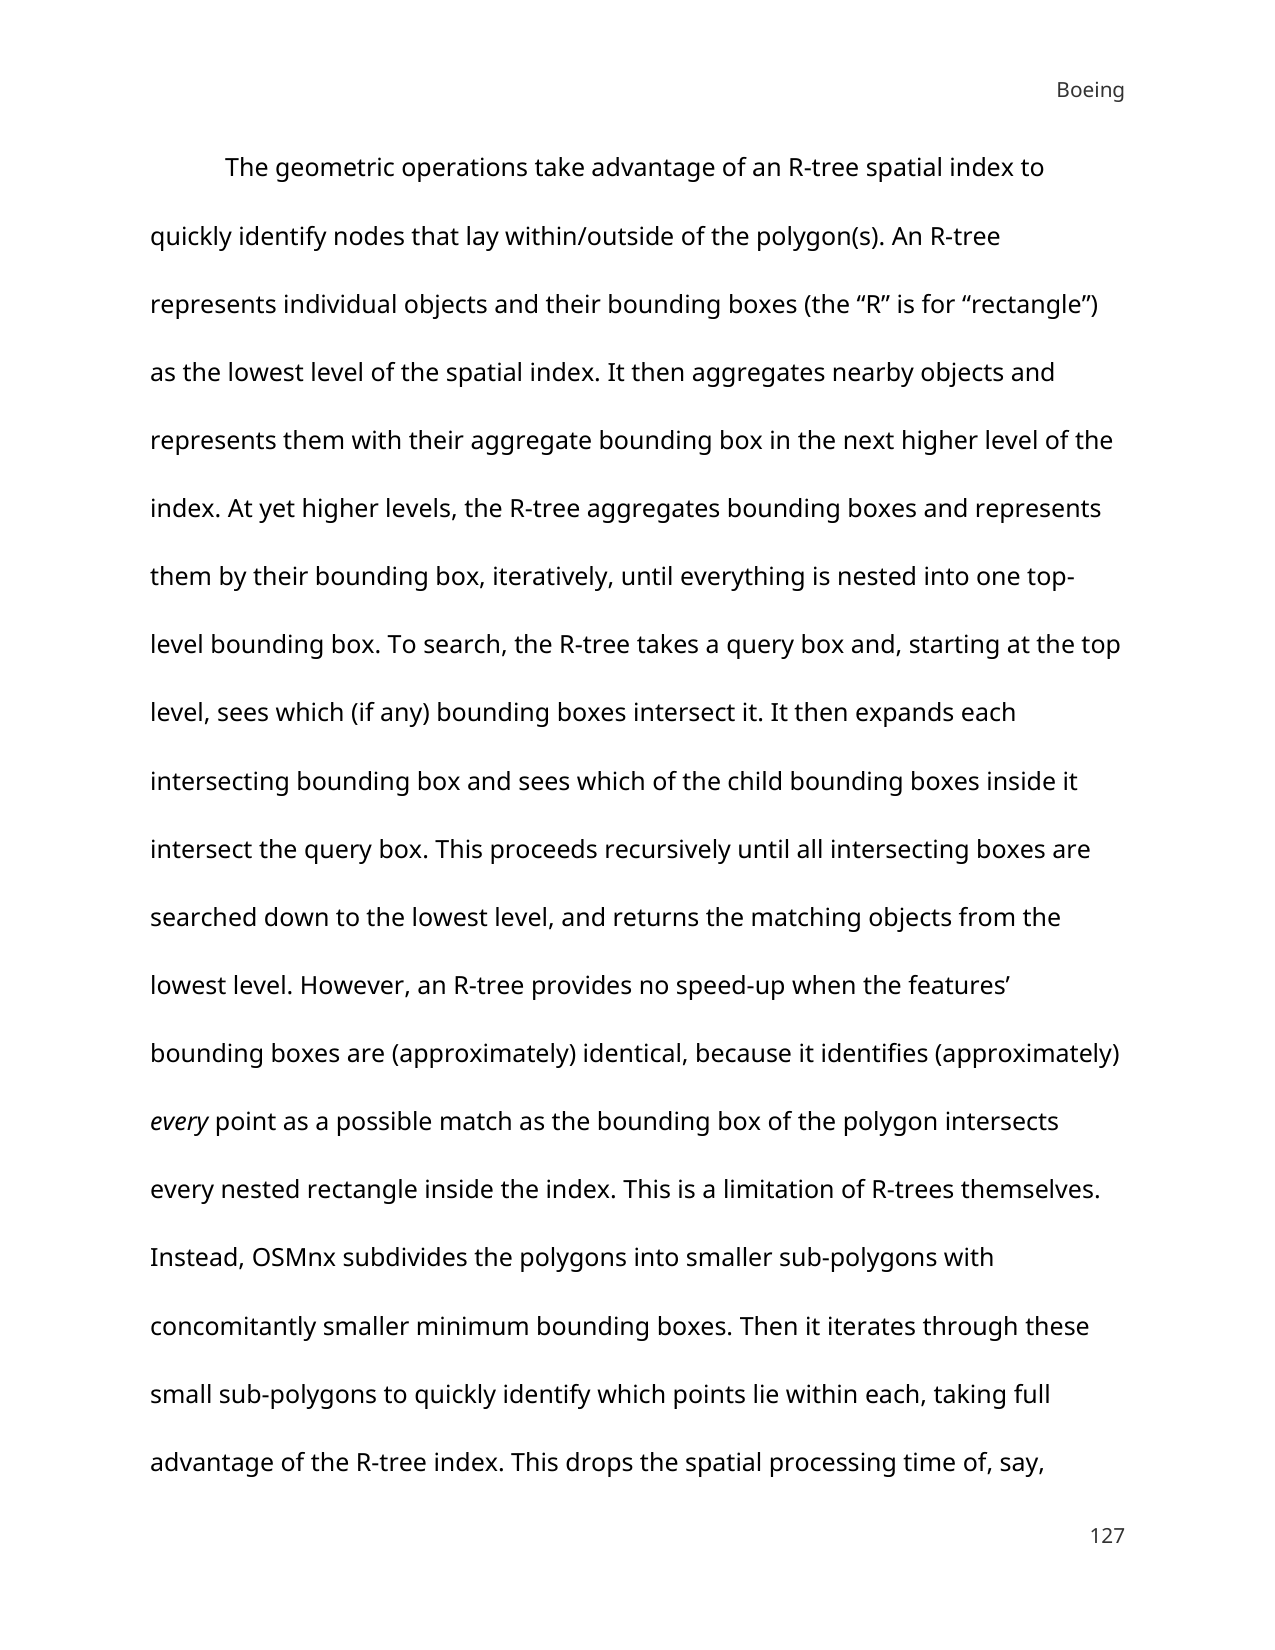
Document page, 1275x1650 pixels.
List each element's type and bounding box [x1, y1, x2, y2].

text [150, 150, 1125, 1478]
